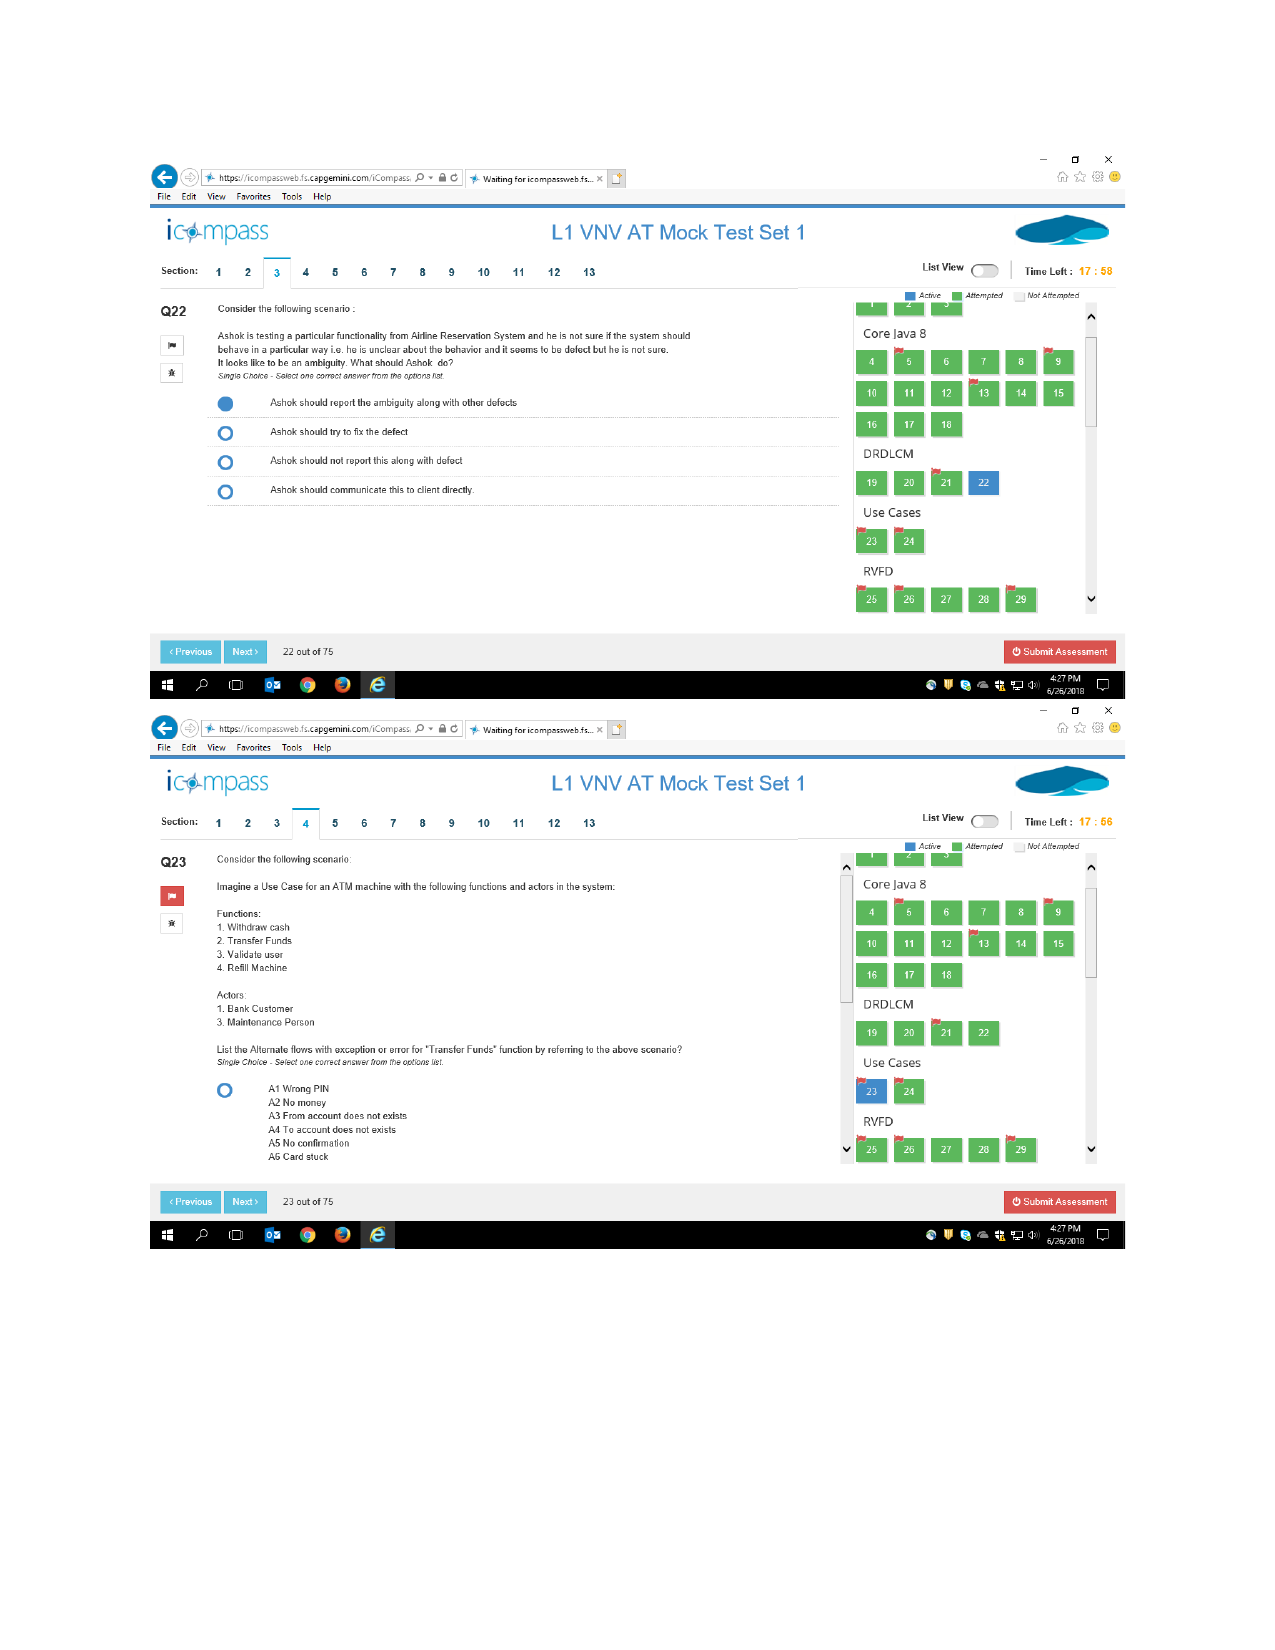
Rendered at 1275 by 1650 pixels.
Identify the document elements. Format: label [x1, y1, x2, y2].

picture [150, 150, 1125, 699]
picture [150, 700, 1125, 1249]
